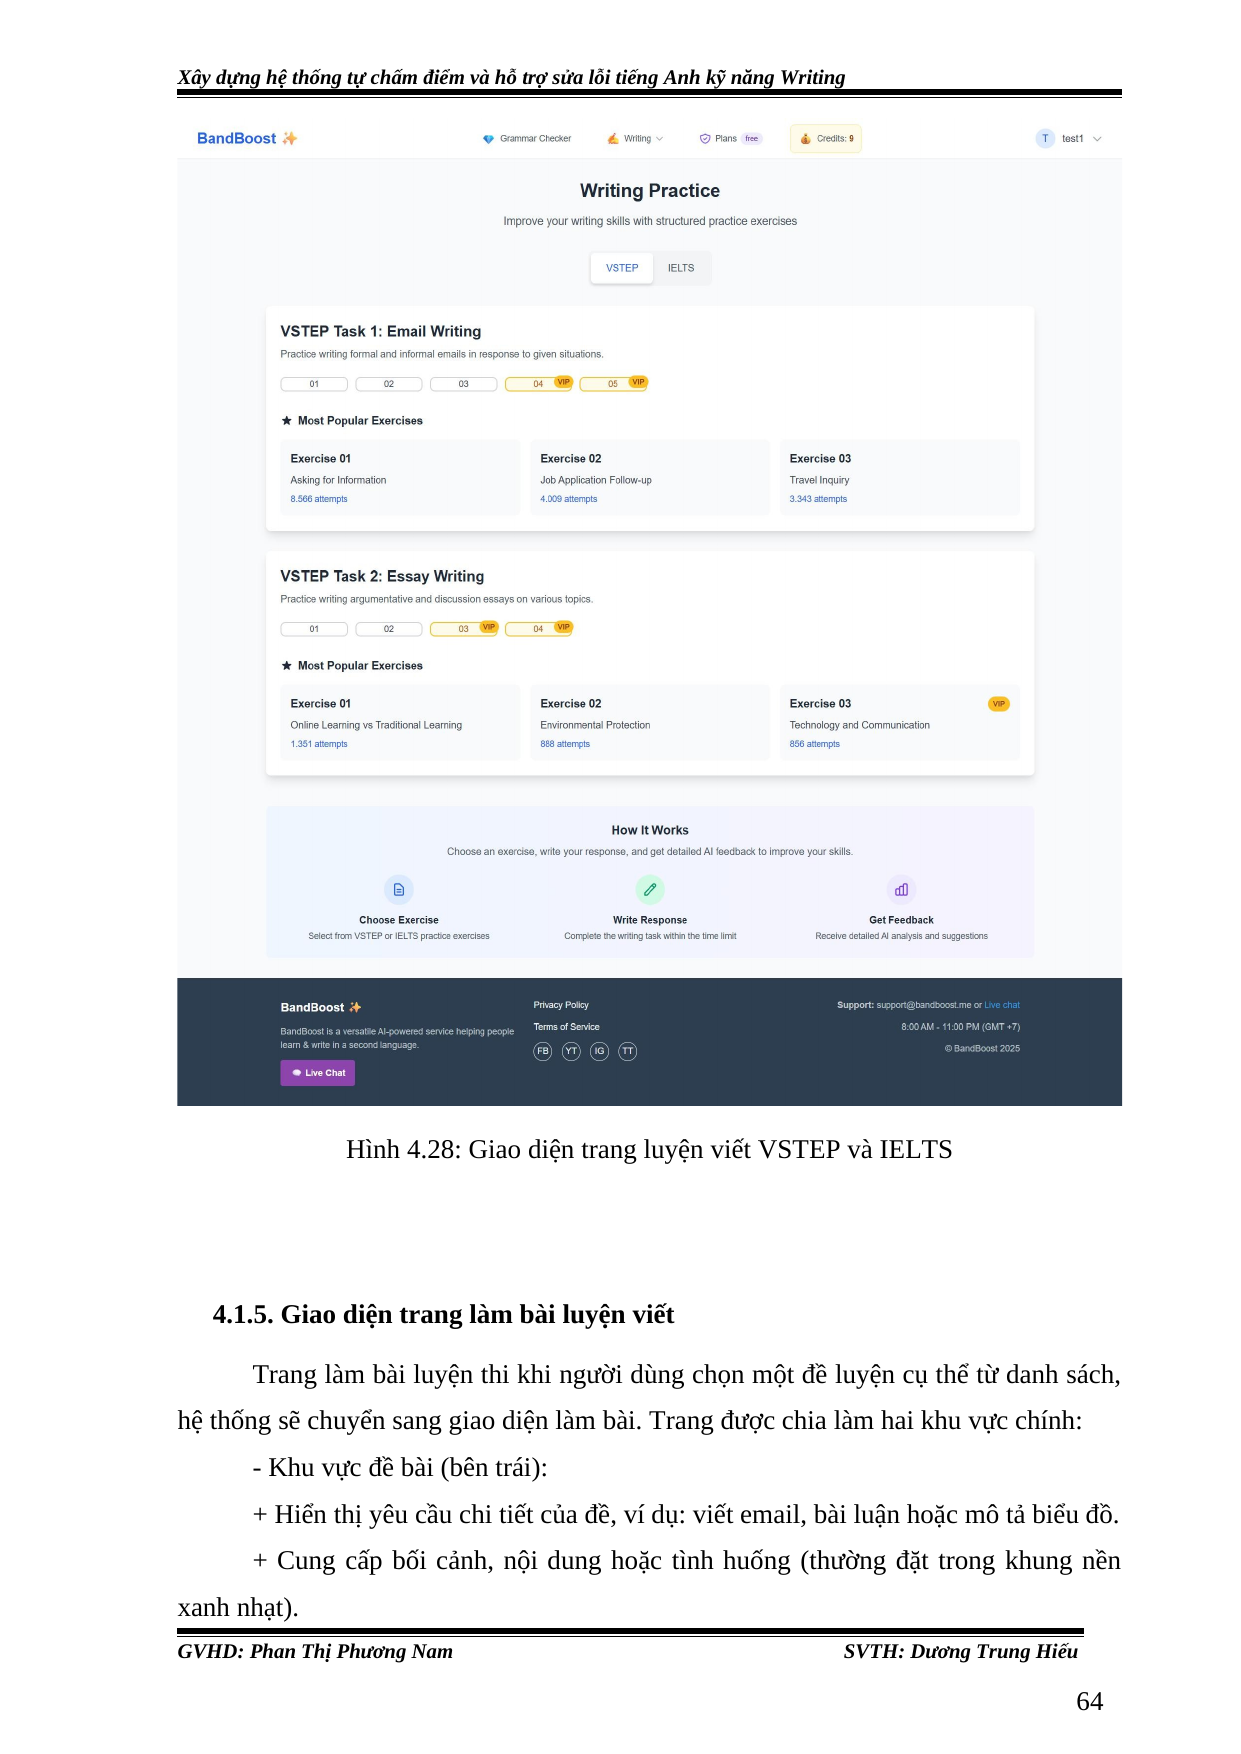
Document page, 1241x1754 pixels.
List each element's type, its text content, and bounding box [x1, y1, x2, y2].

subtitle Giao diện trang làm bài luyện viết [213, 1299, 1122, 1330]
text Trang làm bài luyện thi khi người dùng chọn một đề luyện cụ thể từ danh sách, hệ thống sẽ chuyển sang giao diện làm bài. Trang được chia làm hai khu vực chính: [177, 1358, 1122, 1436]
text - Khu vực đề bài (bên trái): [177, 1451, 1122, 1482]
text + Hiển thị yêu cầu chi tiết của đề, ví dụ: viết email, bài luận hoặc mô tả biểu đồ. [177, 1498, 1122, 1529]
text + Cung cấp bối cảnh, nội dung hoặc tình huống (thường đặt trong khung nền xanh nhạt). [177, 1544, 1122, 1622]
picture [177, 118, 1123, 1106]
